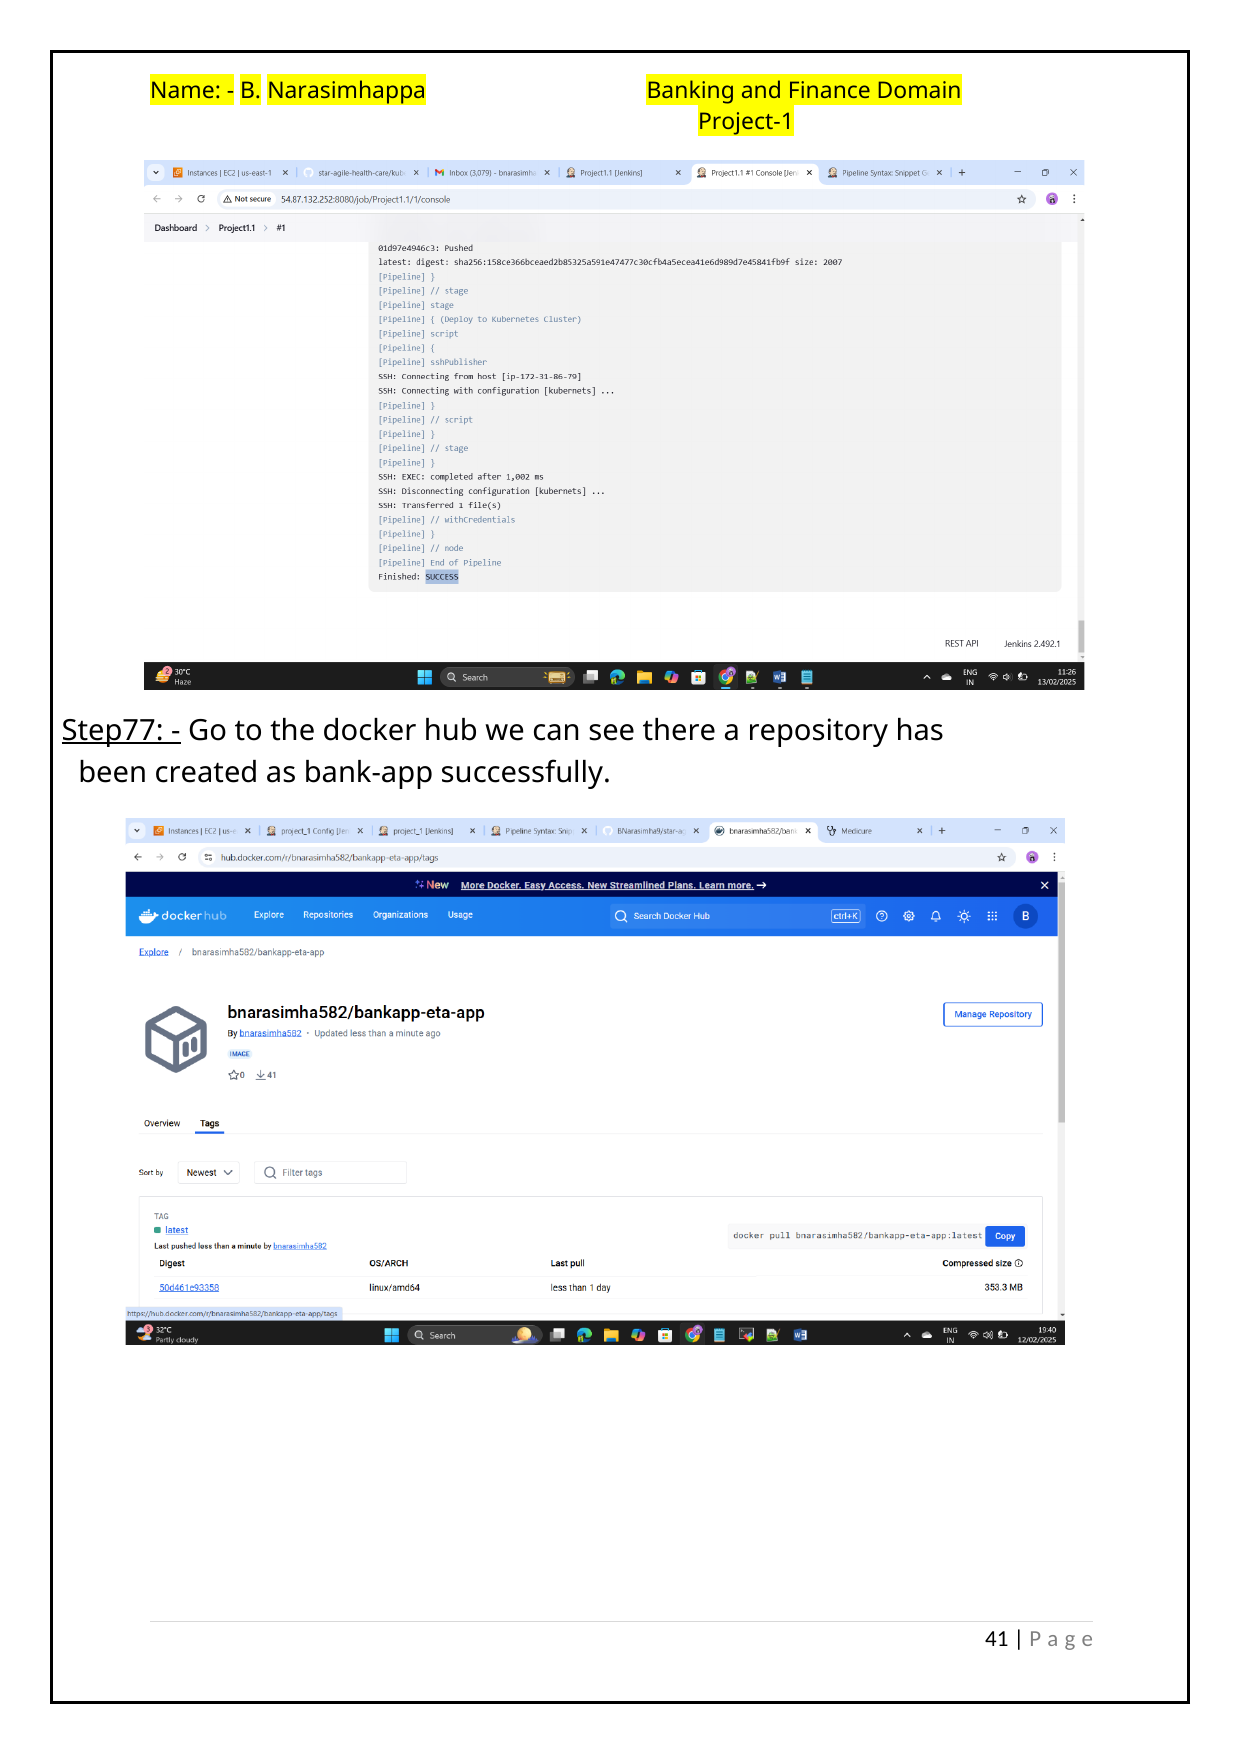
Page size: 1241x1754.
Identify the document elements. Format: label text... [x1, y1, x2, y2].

picture [143, 160, 1083, 689]
picture [124, 818, 1064, 1344]
